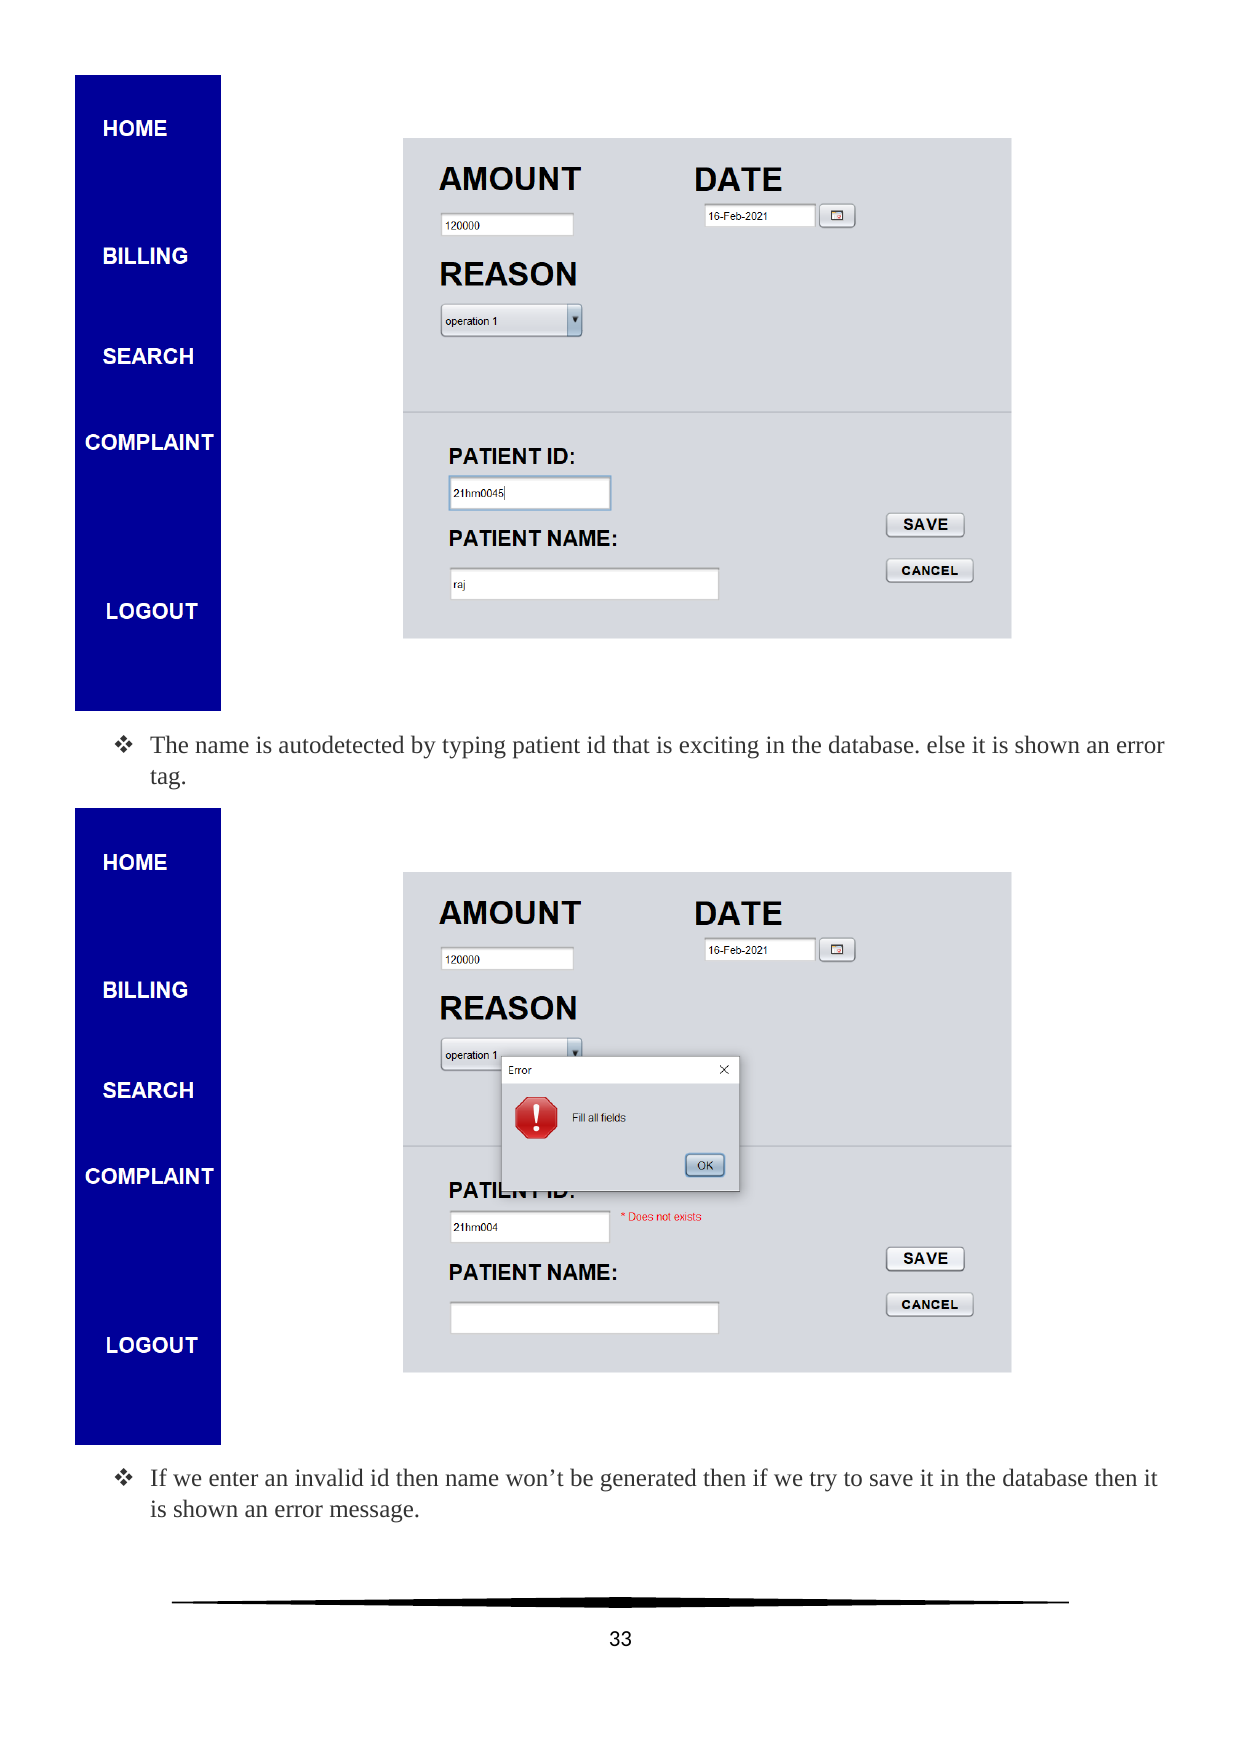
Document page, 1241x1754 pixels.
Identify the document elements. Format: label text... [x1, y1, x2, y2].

list If we enter an invalid id then name won’t be generated then if we try to save it in the database then it is shown an error message. [112, 1463, 1165, 1523]
picture [75, 75, 1166, 711]
list The name is autodetected by typing patient id that is exciting in the database. else it is shown an error tag. [112, 730, 1165, 789]
picture [75, 808, 1166, 1445]
